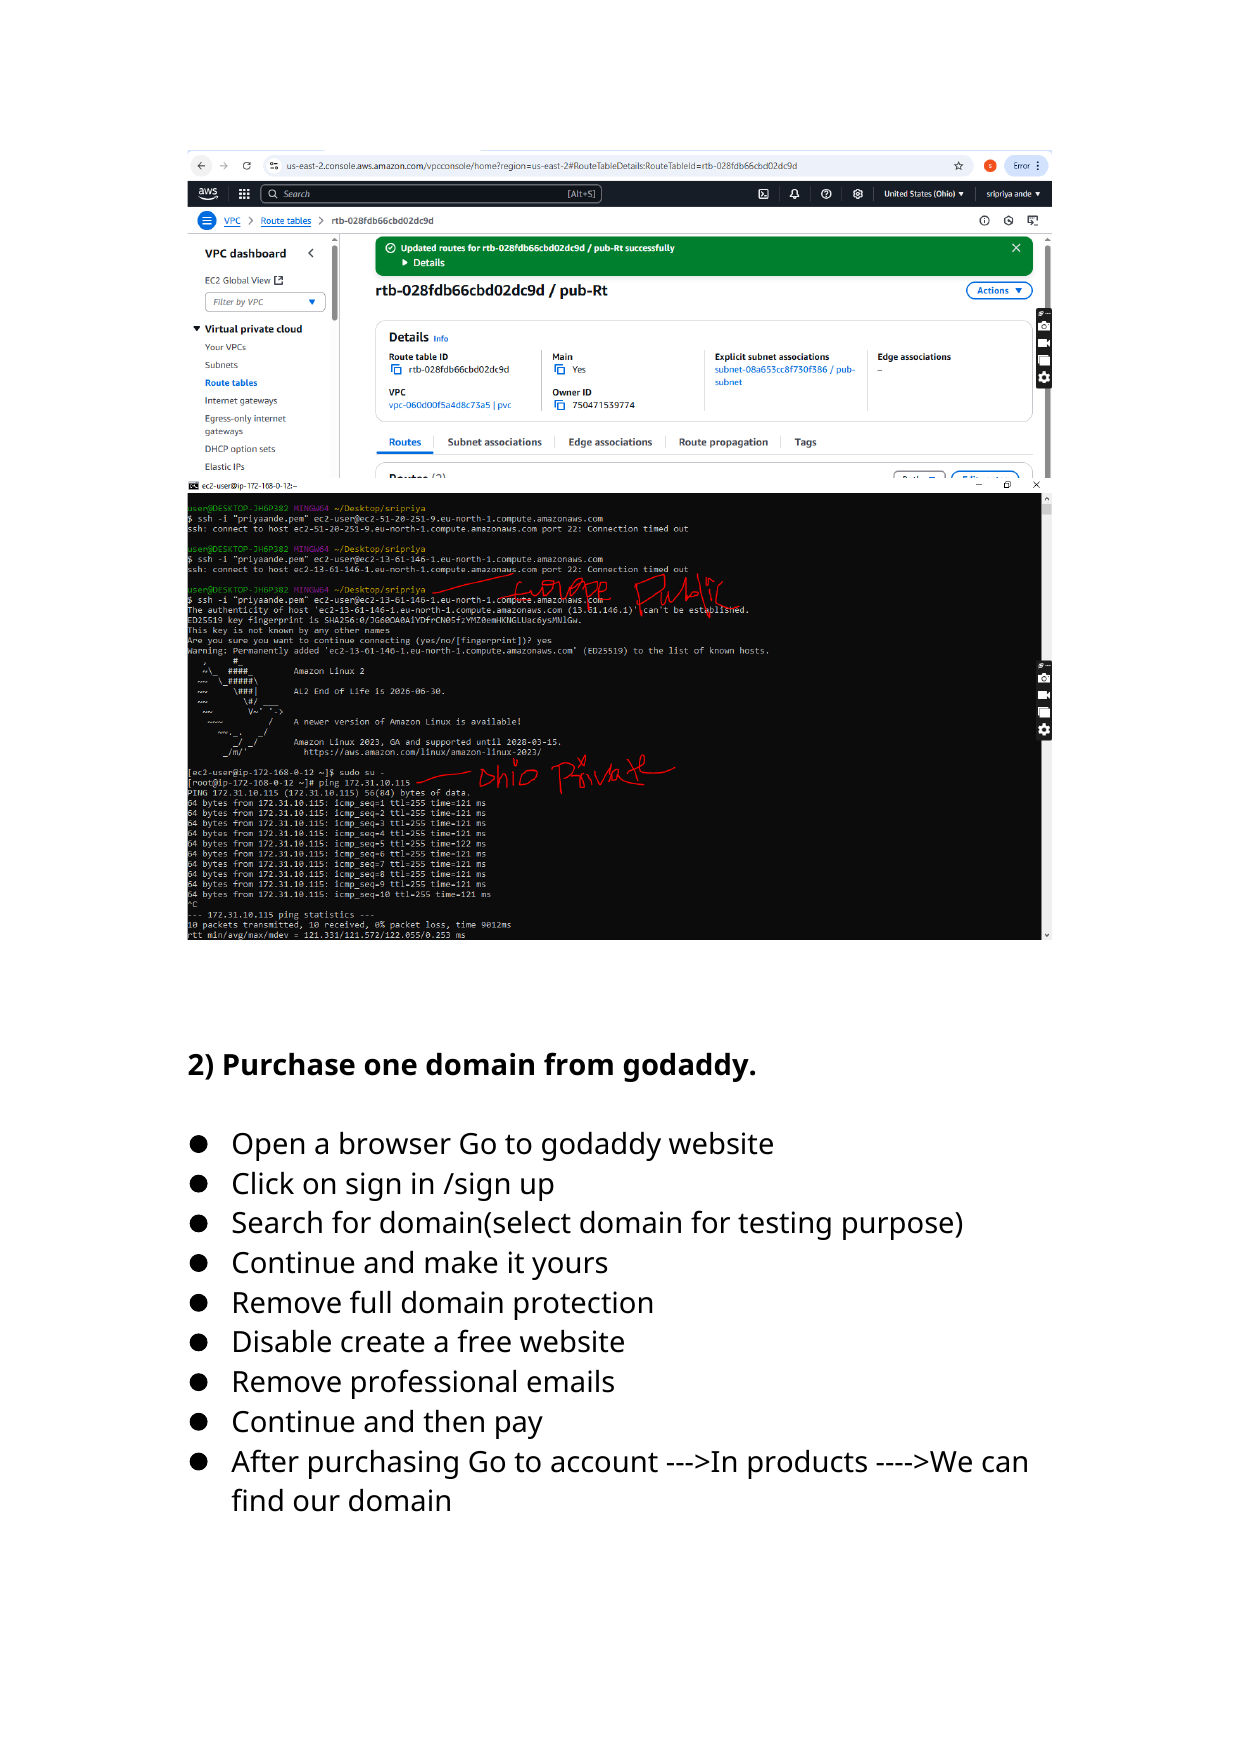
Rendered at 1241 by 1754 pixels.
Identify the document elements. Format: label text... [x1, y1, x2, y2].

list Click on sign in /sign up [187, 1163, 1053, 1203]
list Open a browser Go to godaddy website [187, 1123, 1053, 1163]
list Remove full domain protection [187, 1282, 1053, 1322]
list Continue and make it yours [187, 1242, 1053, 1282]
list Remove professional emails [187, 1361, 1053, 1401]
list Purchase one domain from godaddy. [187, 1044, 1053, 1084]
list Disable create a free website [187, 1322, 1053, 1361]
picture [187, 150, 1052, 940]
list Search for domain(select domain for testing purpose) [187, 1203, 1053, 1242]
list Continue and then pay [187, 1401, 1053, 1441]
list After purchasing Go to account --->In products ---->We can find our domain [187, 1441, 1053, 1520]
